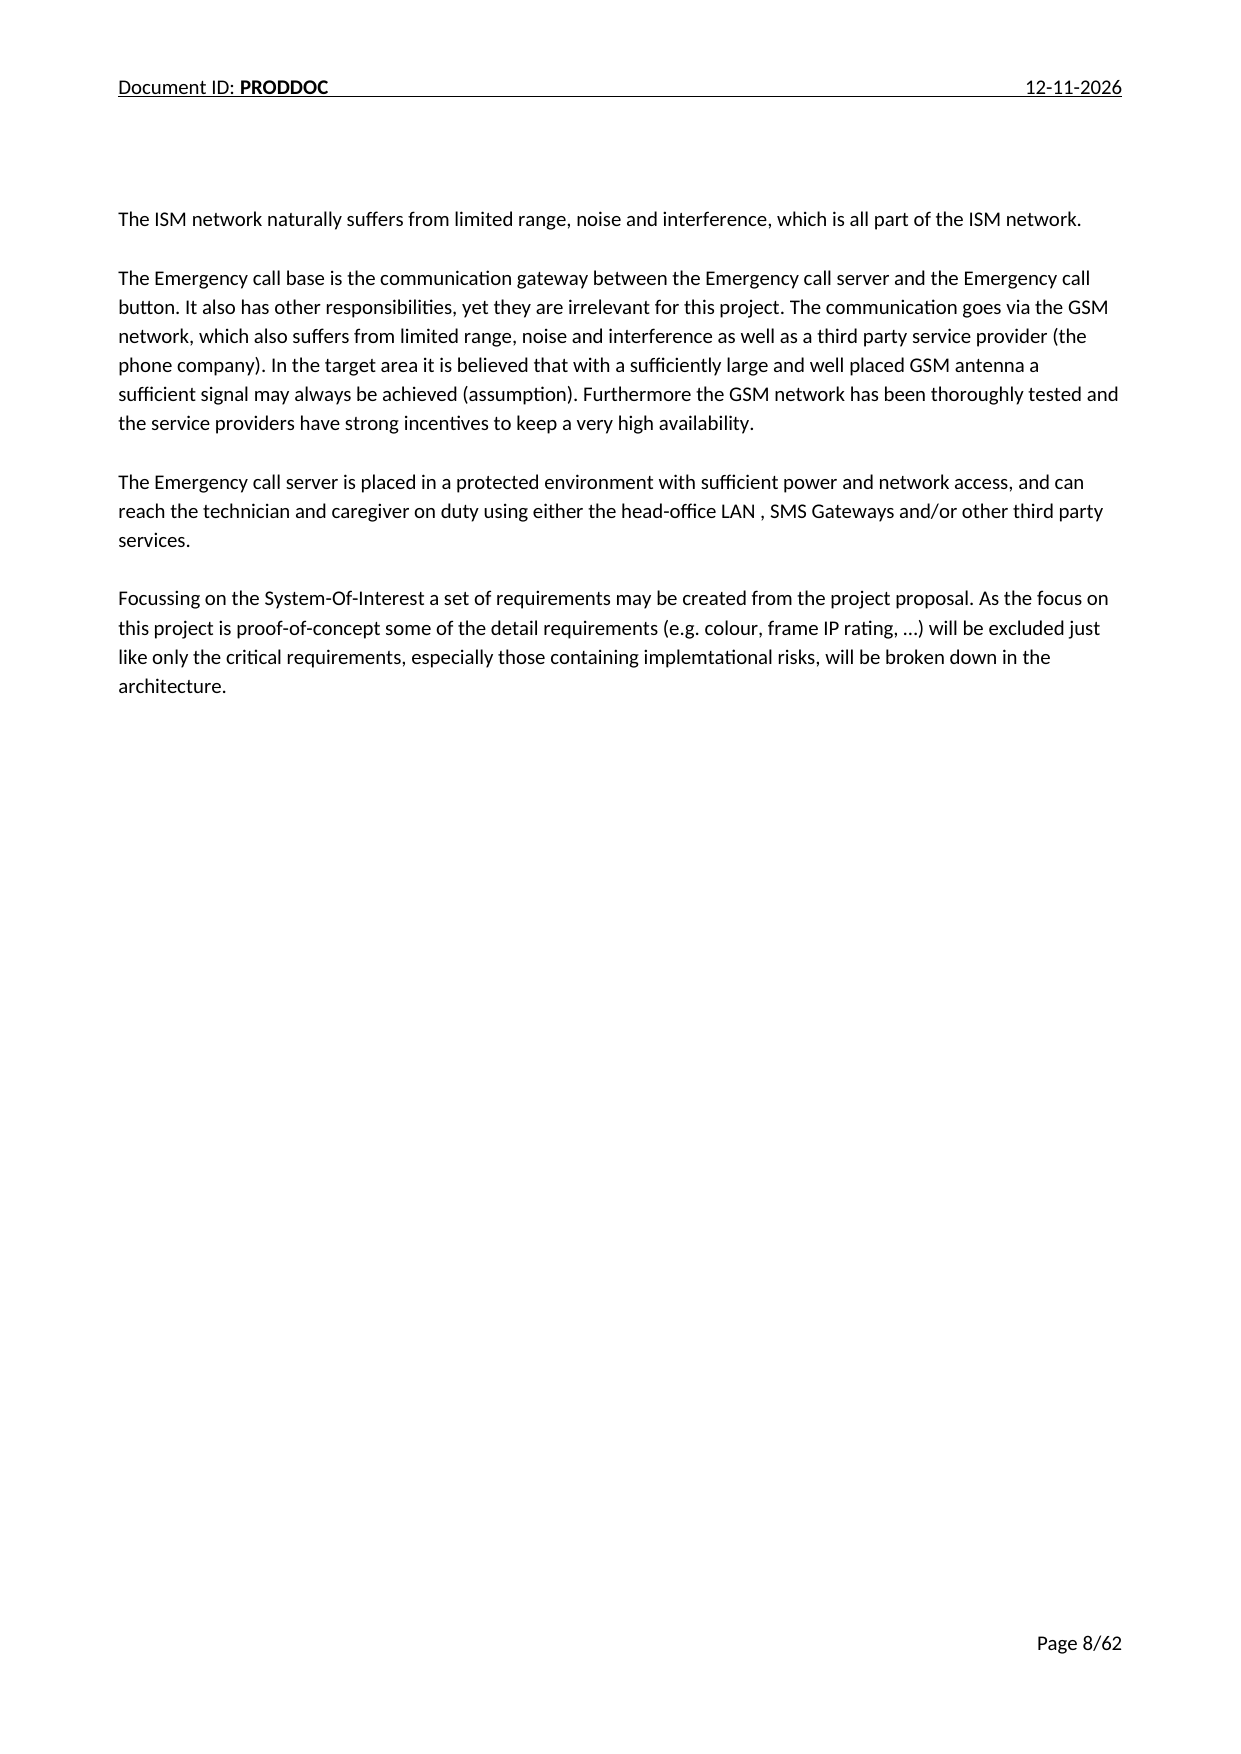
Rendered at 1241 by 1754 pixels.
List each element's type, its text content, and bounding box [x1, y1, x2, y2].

text Focussing on the System-Of-Interest a set of requirements may be created from the project proposal. As the focus on this project is proof-of-concept some of the detail requirements (e.g. colour, frame IP rating, …) will be excluded just like only the critical requirements, especially those containing implemtational risks, will be broken down in the architecture. [118, 586, 1122, 698]
text The Emergency call base is the communication gateway between the Emergency call server and the Emergency call button. It also has other responsibilities, yet they are irrelevant for this project. The communication goes via the GSM network, which also suffers from limited range, noise and interference as well as a third party service provider (the phone company). In the target area it is believed that with a sufficiently large and well placed GSM antenna a sufficient signal may always be achieved (assumption). Furthermore the GSM network has been thoroughly tested and the service providers have strong incentives to keep a very high availability. [118, 265, 1122, 436]
text The ISM network naturally suffers from limited range, noise and interference, which is all part of the ISM network. [118, 206, 1122, 232]
text The Emergency call server is placed in a protected environment with sufficient power and network access, and can reach the technician and caregiver on duty using either the head-office LAN , SMS Gateways and/or other third party services. [118, 469, 1122, 553]
